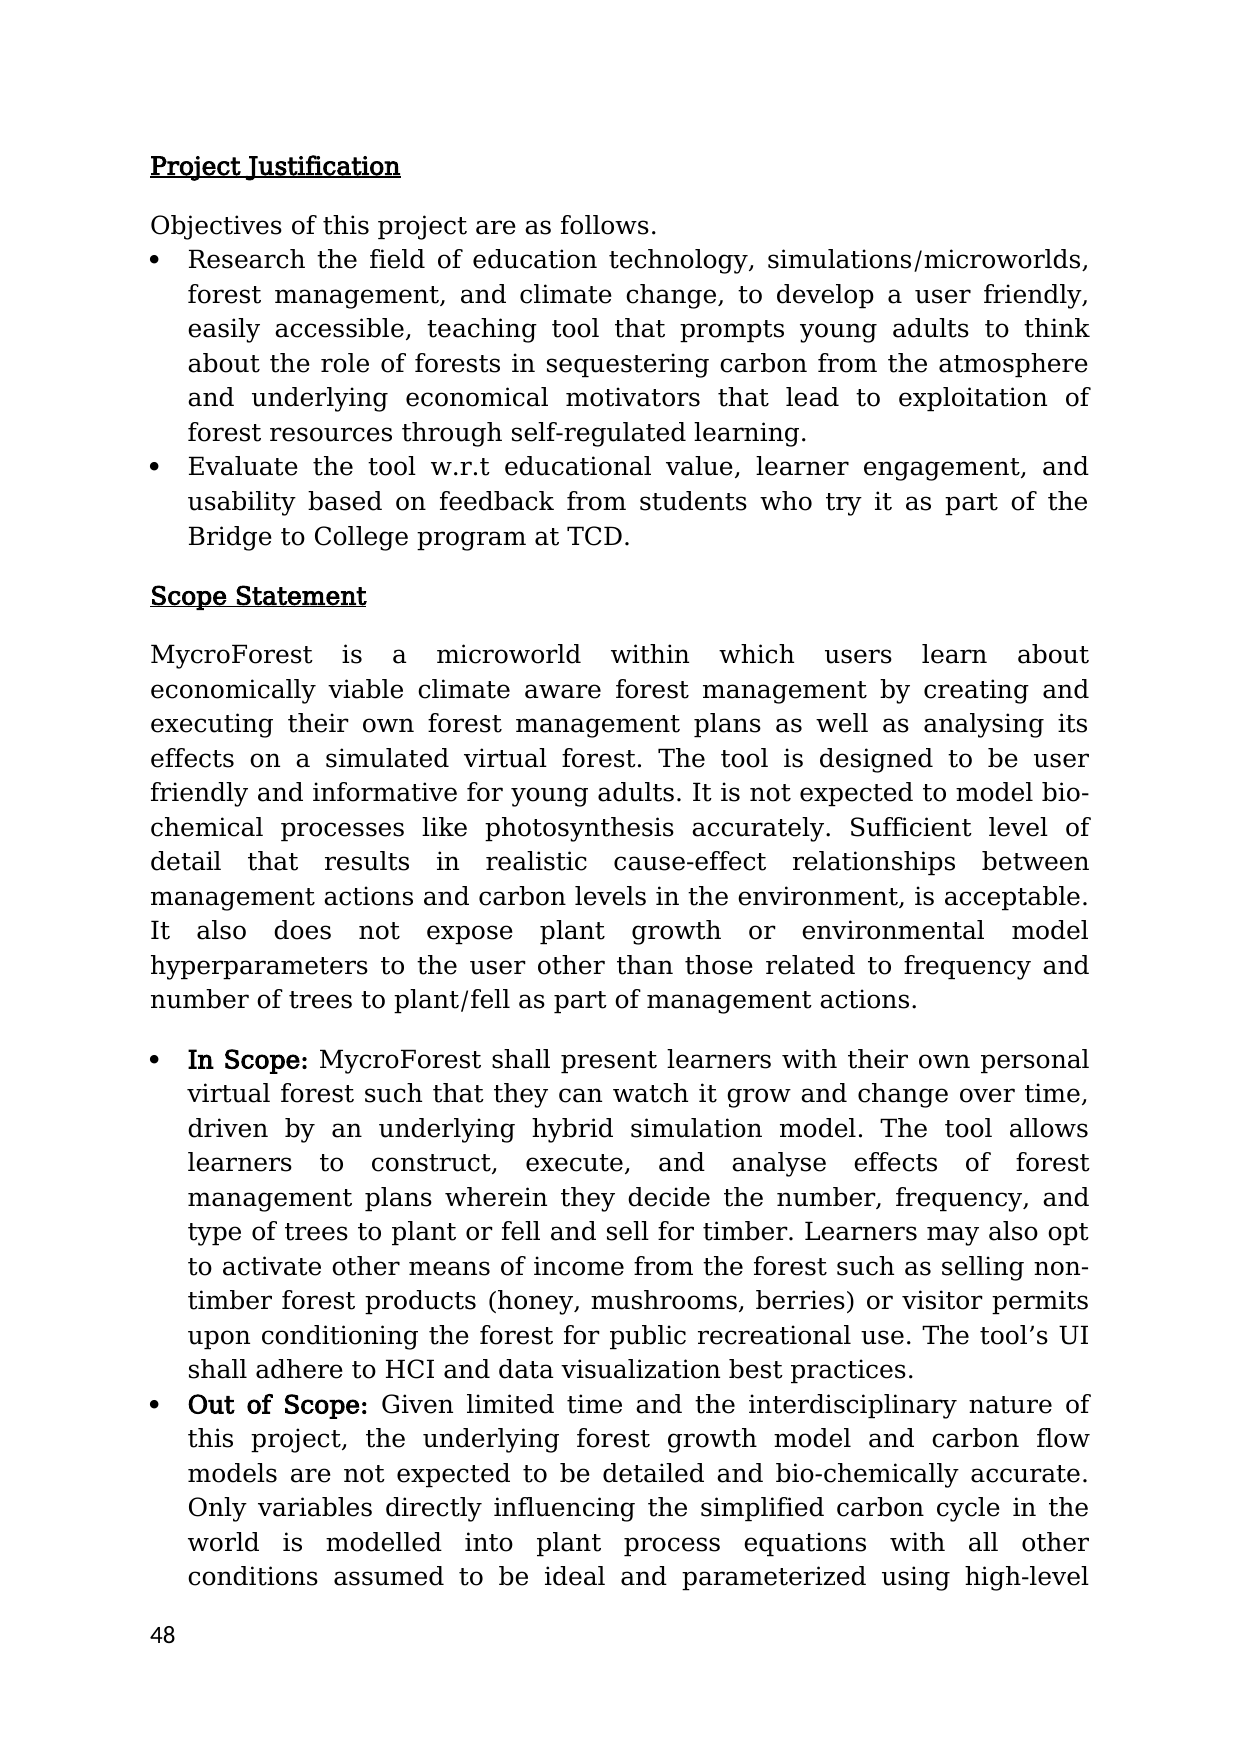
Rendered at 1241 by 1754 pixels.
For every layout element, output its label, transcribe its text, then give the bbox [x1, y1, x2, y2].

list Evaluate the tool w.r.t educational value, learner engagement, and usability based on feedback from students who try it as part of the Bridge to College program at TCD. [150, 451, 1090, 550]
list Research the field of education technology, simulations/microworlds, forest management, and climate change, to develop a user friendly, easily accessible, teaching tool that prompts young adults to think about the role of forests in sequestering carbon from the atmosphere and underlying economical motivators that lead to exploitation of forest resources through self-regulated learning. [150, 244, 1090, 447]
list In Scope: MycroForest shall present learners with their own personal virtual forest such that they can watch it grow and change over time, driven by an underlying hybrid simulation model. The tool allows learners to construct, execute, and analyse effects of forest management plans wherein they decide the number, frequency, and type of trees to plant or fell and sell for timber. Learners may also opt to activate other means of income from the forest such as selling non-timber forest products (honey, mushrooms, berries) or visitor permits upon conditioning the forest for public recreational use. The tool’s UI shall adhere to HCI and data visualization best practices. [150, 1043, 1090, 1384]
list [150, 1388, 1090, 1591]
text MycroForest is a microworld within which users learn about economically viable climate aware forest management by creating and executing their own forest management plans as well as analysing its effects on a simulated virtual forest. The tool is designed to be user friendly and informative for young adults. It is not expected to model bio-chemical processes like photosynthesis accurately. Sufficient level of detail that results in realistic cause-effect relationships between management actions and carbon levels in the environment, is acceptable. It also does not expose plant growth or environmental model hyperparameters to the user other than those related to frequency and number of trees to plant/fell as part of management actions. [150, 639, 1090, 1014]
text Objectives of this project are as follows. [150, 209, 1090, 239]
subtitle Project Justification [150, 150, 1090, 180]
subtitle Scope Statement [150, 580, 1090, 610]
